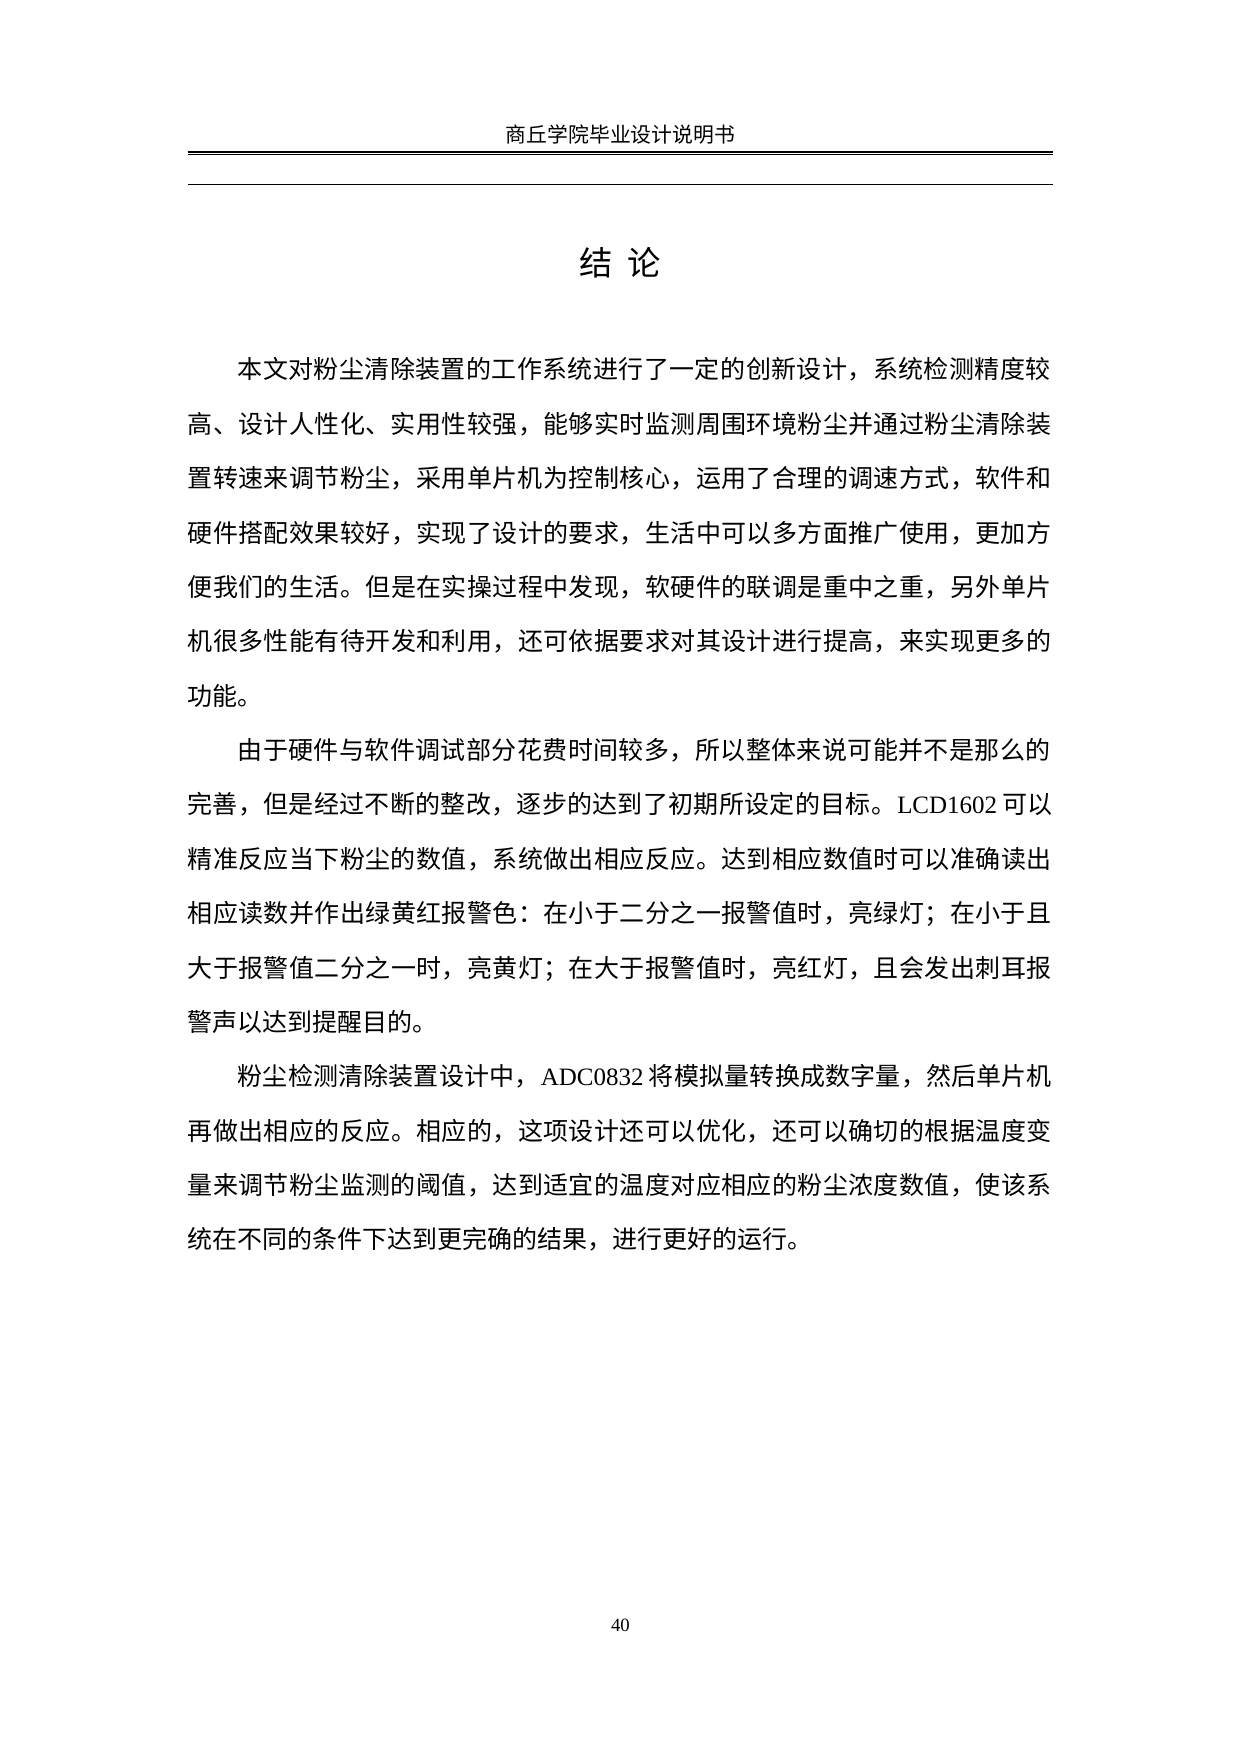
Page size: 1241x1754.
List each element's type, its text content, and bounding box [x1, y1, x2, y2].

text 由于硬件与软件调试部分花费时间较多，所以整体来说可能并不是那么的完善，但是经过不断的整改，逐步的达到了初期所设定的目标。LCD1602可以精准反应当下粉尘的数值，系统做出相应反应。达到相应数值时可以准确读出相应读数并作出绿黄红报警色：在小于二分之一报警值时，亮绿灯；在小于且大于报警值二分之一时，亮黄灯；在大于报警值时，亮红灯，且会发出刺耳报警声以达到提醒目的。 [187, 731, 1053, 1039]
text 粉尘检测清除装置设计中，ADC0832将模拟量转换成数字量，然后单片机再做出相应的反应。相应的，这项设计还可以优化，还可以确切的根据温度变量来调节粉尘监测的阈值，达到适宜的温度对应相应的粉尘浓度数值，使该系统在不同的条件下达到更完确的结果，进行更好的运行。 [187, 1057, 1053, 1256]
text 本文对粉尘清除装置的工作系统进行了一定的创新设计，系统检测精度较高、设计人性化、实用性较强，能够实时监测周围环境粉尘并通过粉尘清除装置转速来调节粉尘，采用单片机为控制核心，运用了合理的调速方式，软件和硬件搭配效果较好，实现了设计的要求，生活中可以多方面推广使用，更加方便我们的生活。但是在实操过程中发现，软硬件的联调是重中之重，另外单片机很多性能有待开发和利用，还可依据要求对其设计进行提高，来实现更多的功能。 [187, 350, 1053, 712]
title 结 论 [187, 228, 1053, 293]
